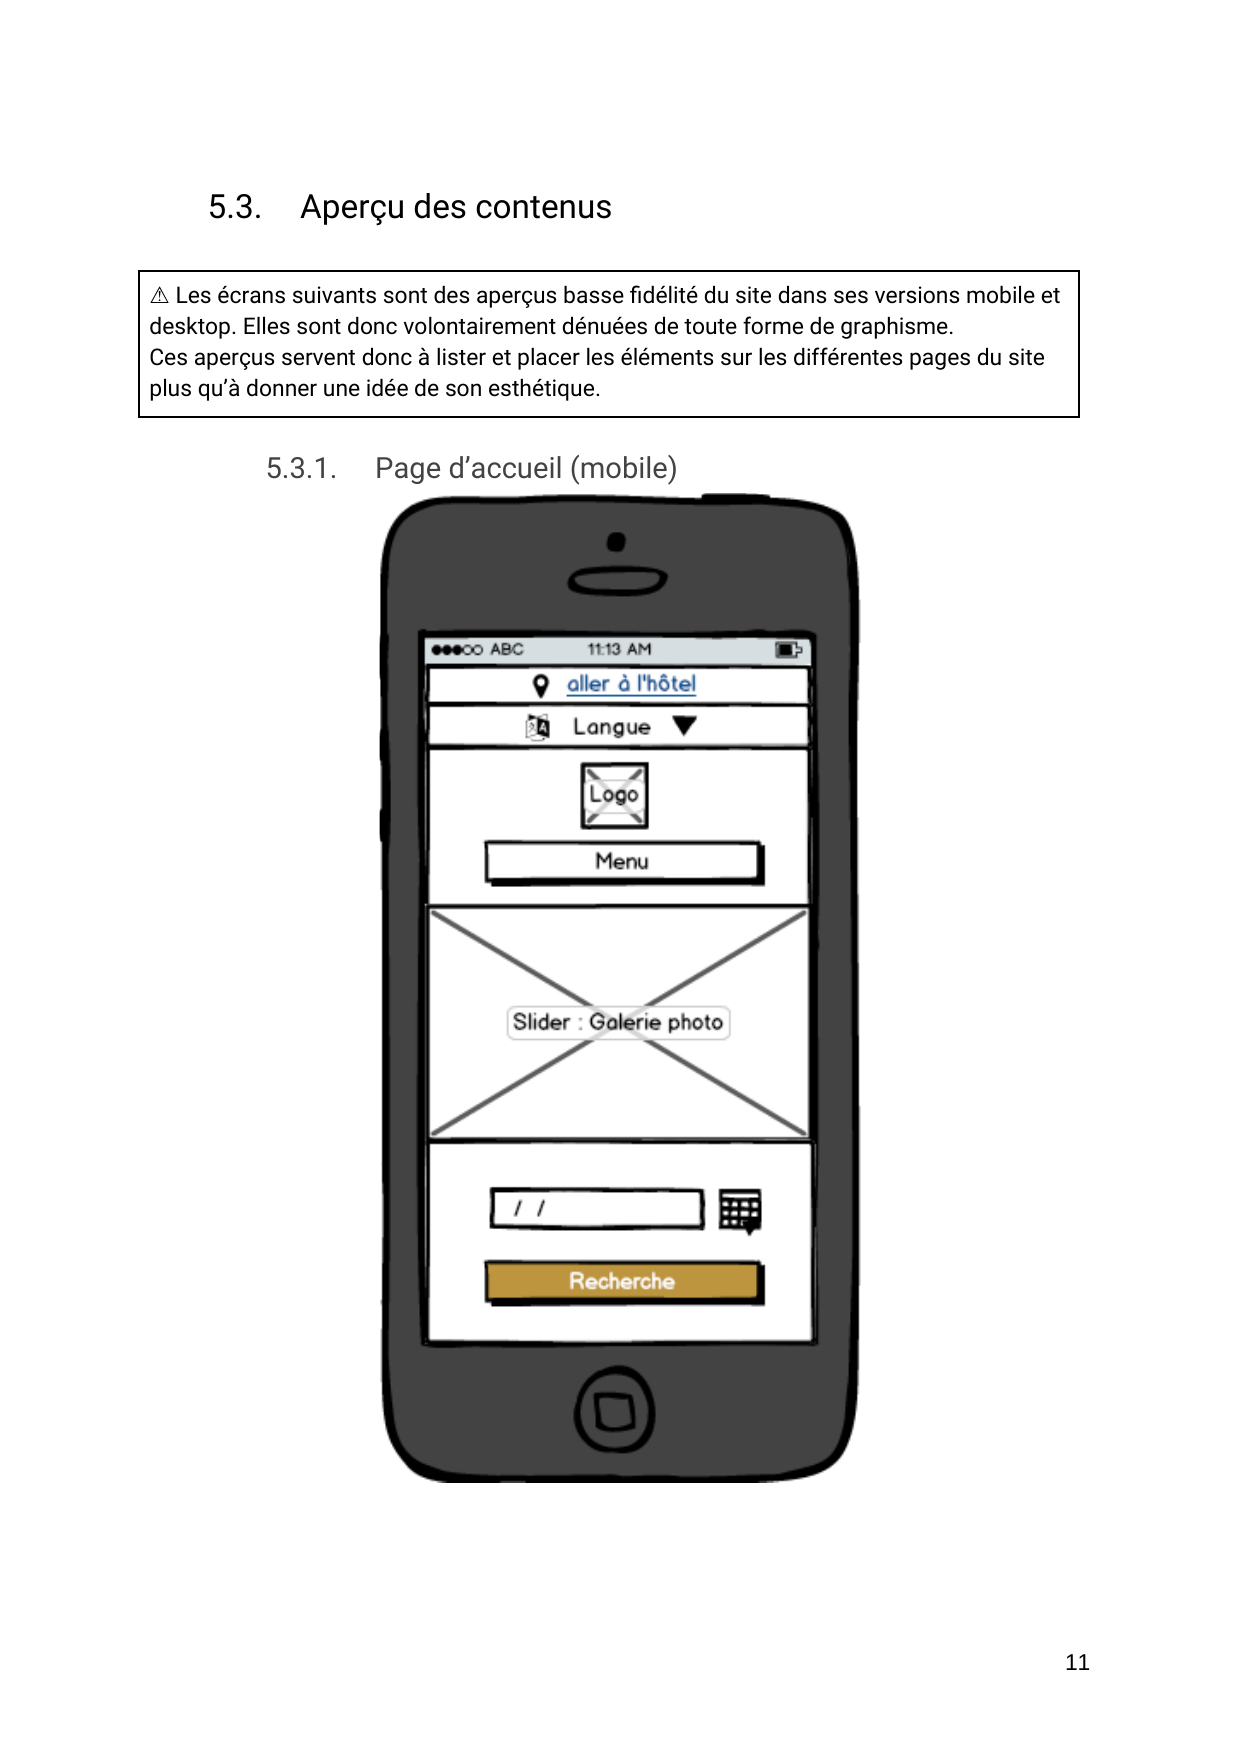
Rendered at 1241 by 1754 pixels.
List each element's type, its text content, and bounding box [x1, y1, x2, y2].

subtitle Aperçu des contenus [262, 187, 1090, 227]
subtitle Page d’accueil (mobile) [337, 451, 1090, 486]
table_header ⚠️ Les écrans suivants sont des aperçus basse fidélité du site dans ses versions mobile et desktop. Elles sont donc volontairement dénuées de toute forme de graphisme. Ces aperçus servent donc à lister et placer les éléments sur les différentes pages du site plus qu’à donner une idée de son esthétique. [140, 272, 1078, 416]
picture [379, 493, 861, 1483]
